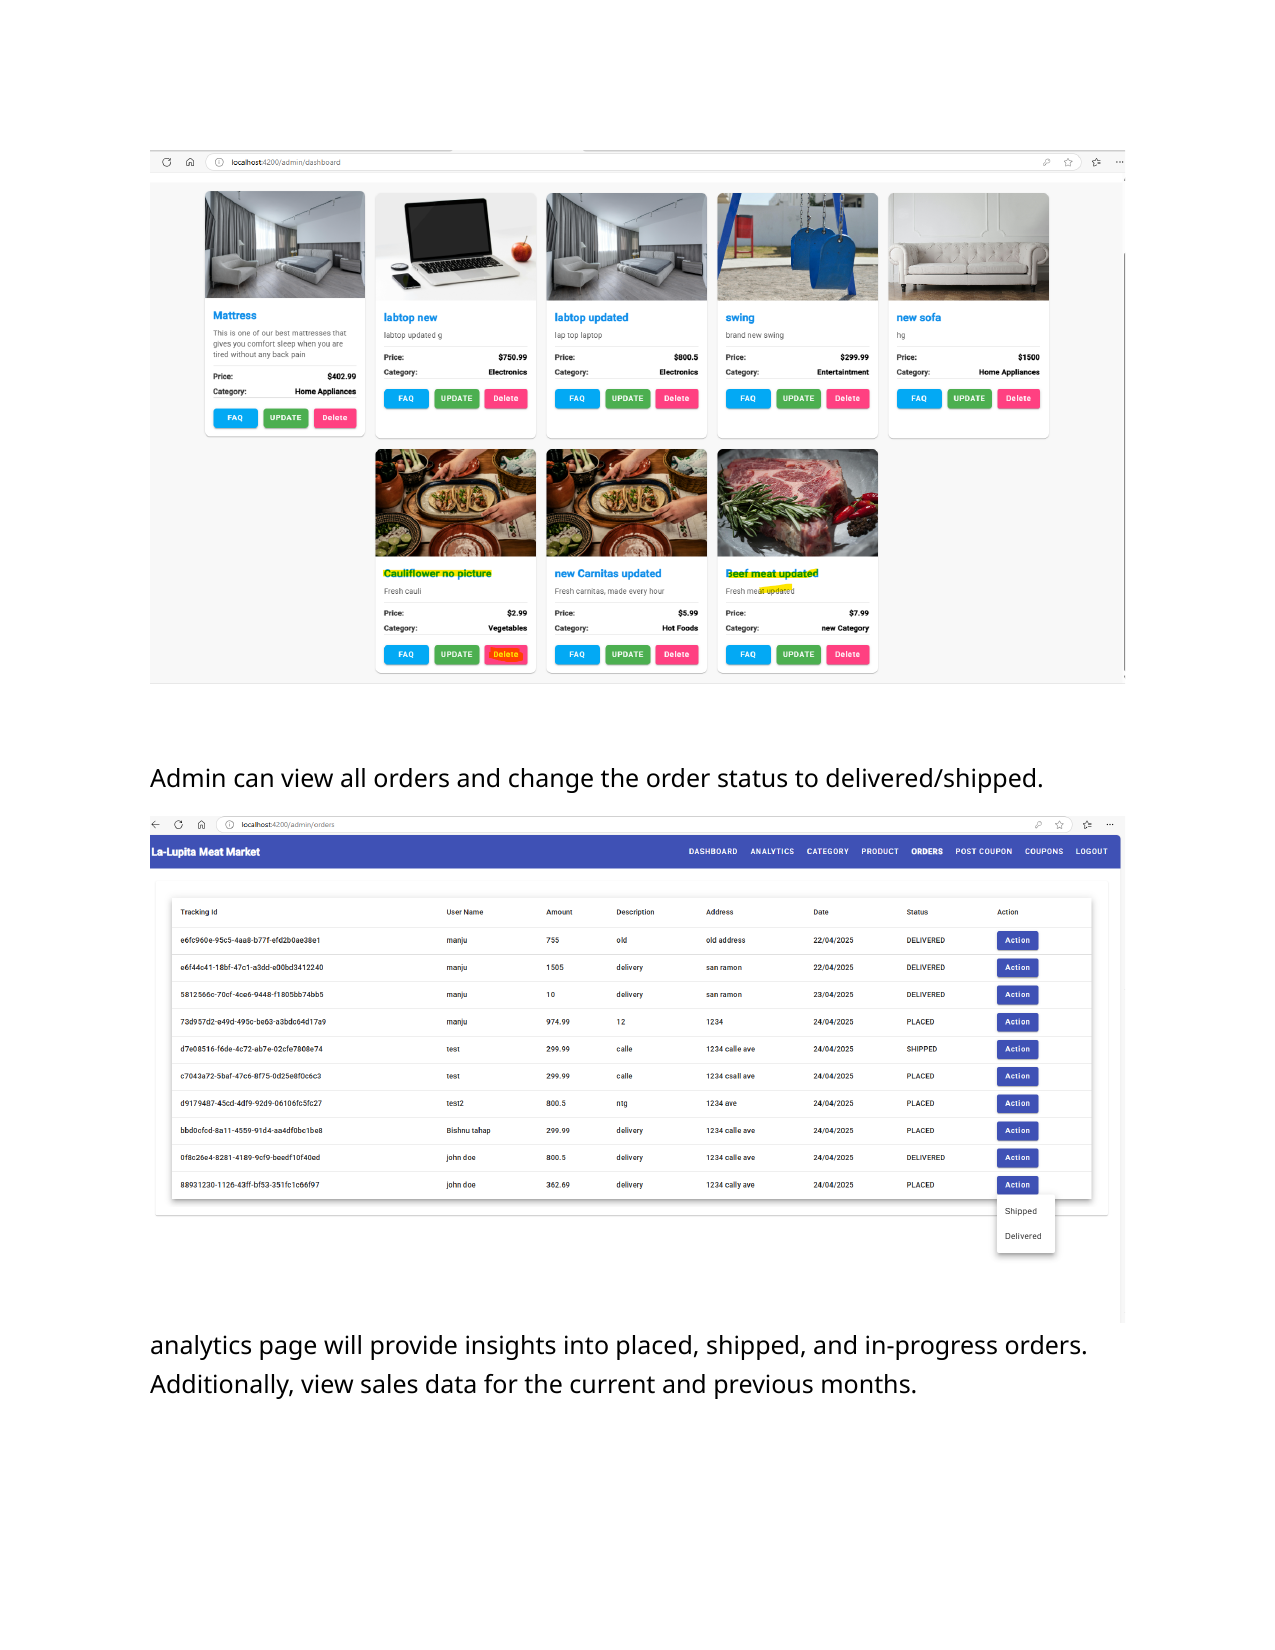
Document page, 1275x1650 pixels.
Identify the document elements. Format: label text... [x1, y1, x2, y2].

picture [150, 150, 1125, 684]
text analytics page will provide insights into placed, shipped, and in-progress orders. Additionally, view sales data for the current and previous months. [150, 1323, 1125, 1401]
picture [150, 816, 1125, 1323]
text Admin can view all orders and change the order status to delivered/shipped. [150, 761, 1125, 795]
